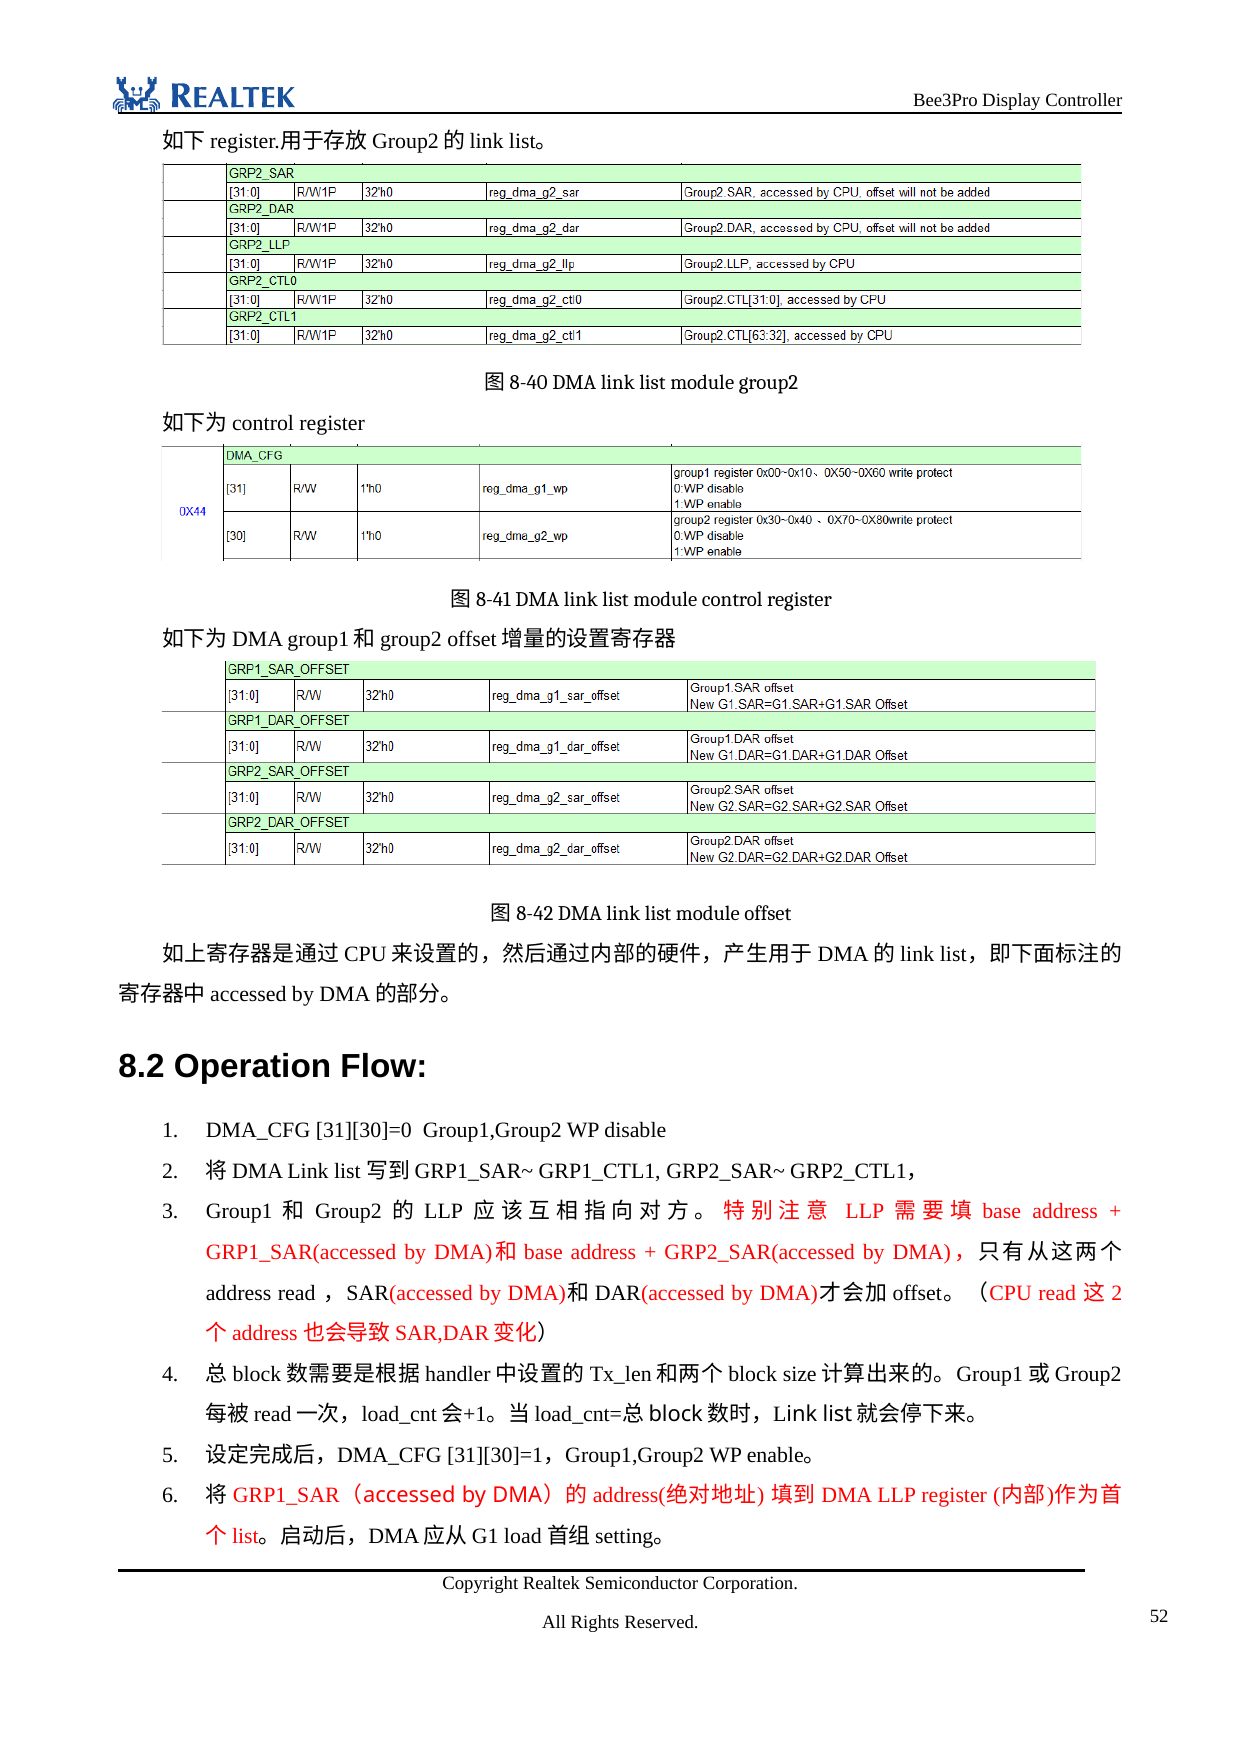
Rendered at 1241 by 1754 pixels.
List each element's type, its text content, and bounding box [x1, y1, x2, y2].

picture [161, 163, 1082, 345]
subtitle Operation Flow: [118, 1032, 1122, 1097]
list 总block数需要是根据handler中设置的Tx_len和两个block size计算出来的。Group1或Group2每被read一次，load_cnt会+1。当load_cnt=总block数时，Link list就会停下来。 [162, 1355, 1122, 1428]
text 如下为DMA group1和group2 offset增量的设置寄存器 [118, 621, 1122, 653]
list DMA_CFG [31][30]=0 Group1,Group2 WP disable [162, 1114, 1122, 1146]
text 如上寄存器是通过CPU来设置的，然后通过内部的硬件，产生用于DMA 的link list，即下面标注的寄存器中accessed by DMA的部分。 [118, 935, 1122, 1008]
list 设定完成后，DMA_CFG [31][30]=1，Group1,Group2 WP enable。 [162, 1436, 1122, 1469]
list 将DMA Link list 写到GRP1_SAR~ GRP1_CTL1, GRP2_SAR~ GRP2_CTL1， [162, 1152, 1122, 1185]
picture [161, 661, 1096, 865]
list Group1和Group2的LLP应该互相指向对方。特别注意 LLP需要填base address + GRP1_SAR(accessed by DMA)和base address + GRP2_SAR(accessed by DMA)，只有从这两个address read ，SAR(accessed by DMA)和DAR(accessed by DMA)才会加offset。（CPU read 这2个address 也会导致SAR,DAR变化） [162, 1193, 1122, 1347]
picture [161, 444, 1082, 561]
text 如下为control register [118, 404, 1122, 437]
list 将GRP1_SAR（accessed by DMA）的address(绝对地址) 填到DMA LLP register (内部)作为首个list。启动后，DMA应从G1 load 首组setting。 [162, 1477, 1122, 1550]
text 如下register.用于存放Group2的link list。 [118, 123, 1122, 155]
